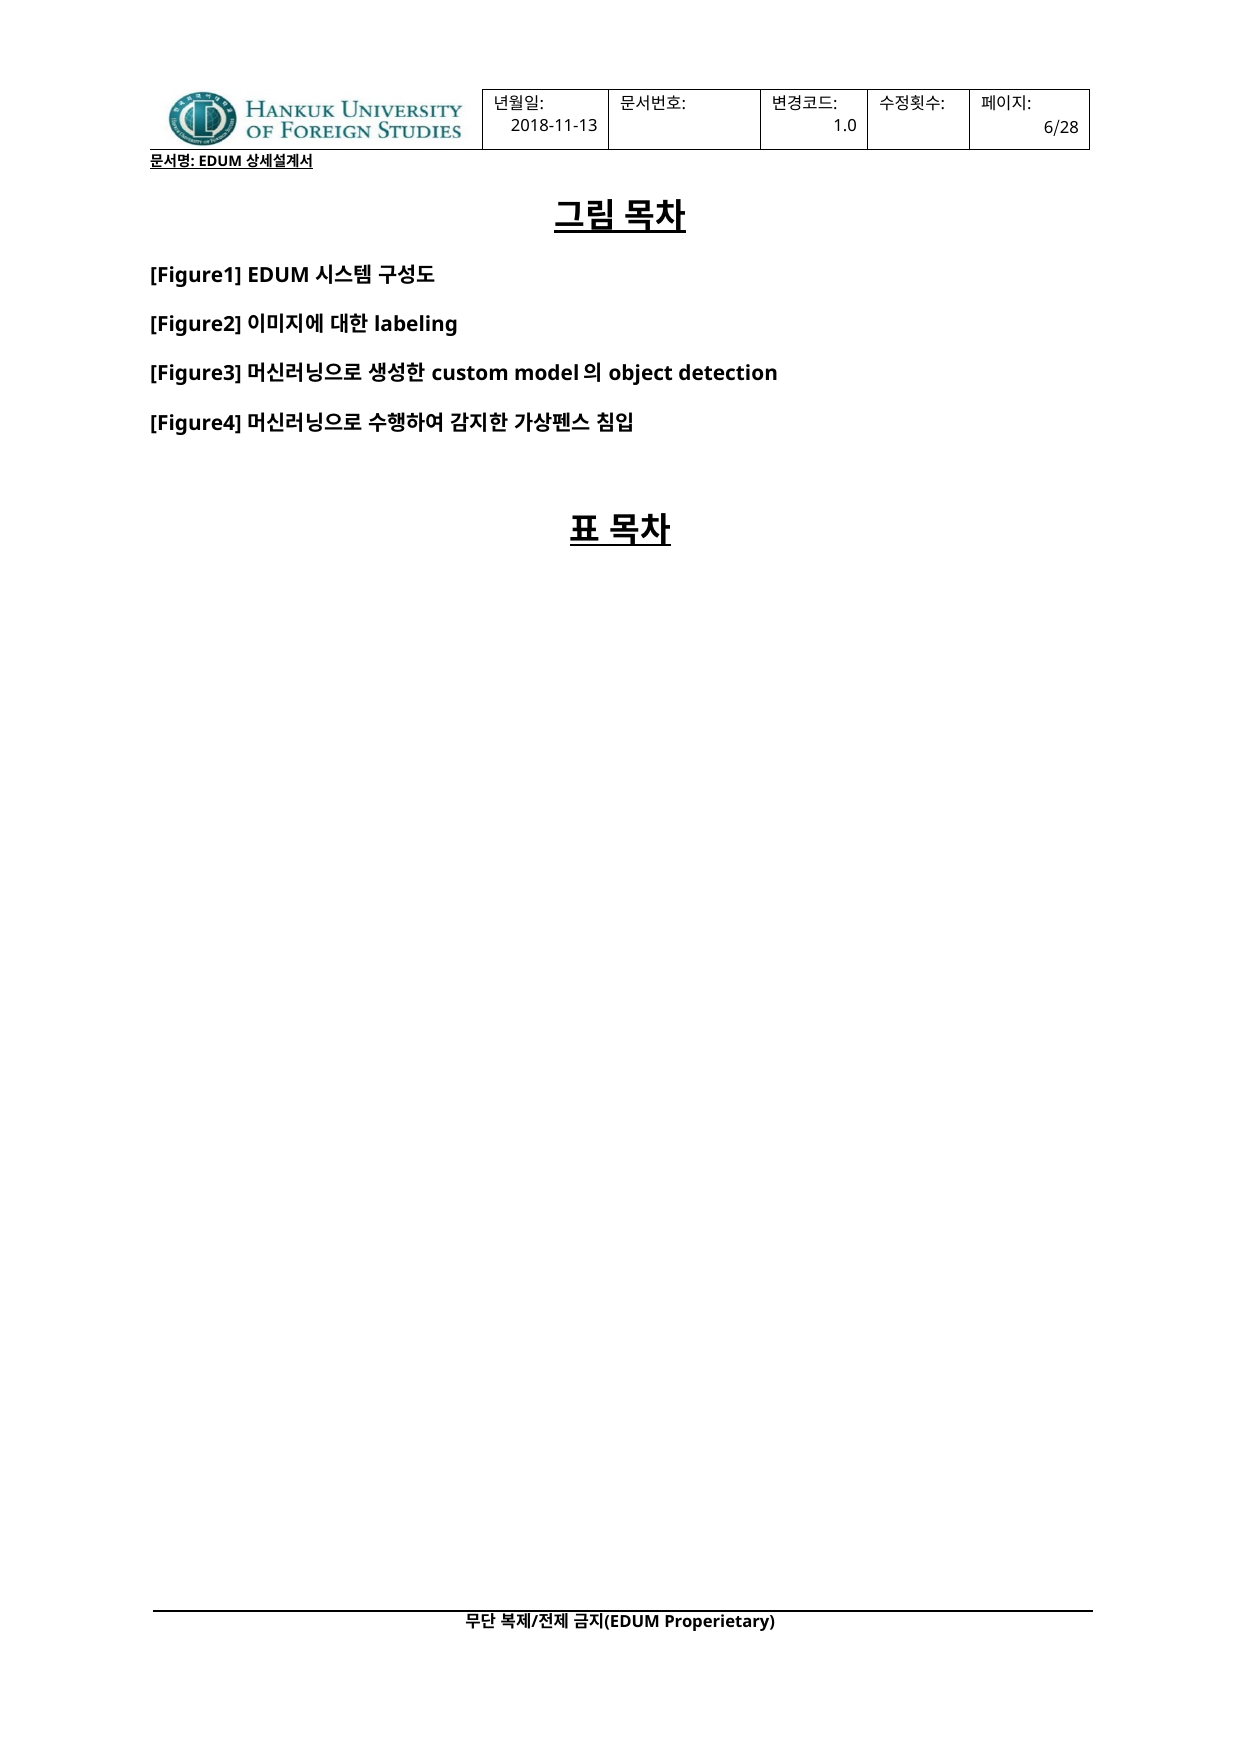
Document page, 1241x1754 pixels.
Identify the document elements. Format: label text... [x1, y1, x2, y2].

text 표 목차 [150, 503, 1090, 551]
text [Figure3] 머신러닝으로 생성한 custom model의 object detection [150, 357, 1090, 387]
text [Figure1] EDUM 시스템 구성도 [150, 258, 1090, 288]
text [Figure2] 이미지에 대한 labeling [150, 307, 1090, 338]
text 그림 목차 [150, 189, 1090, 237]
text [Figure4] 머신러닝으로 수행하여 감지한 가상펜스 침입 [150, 406, 1090, 436]
picture [161, 89, 470, 149]
